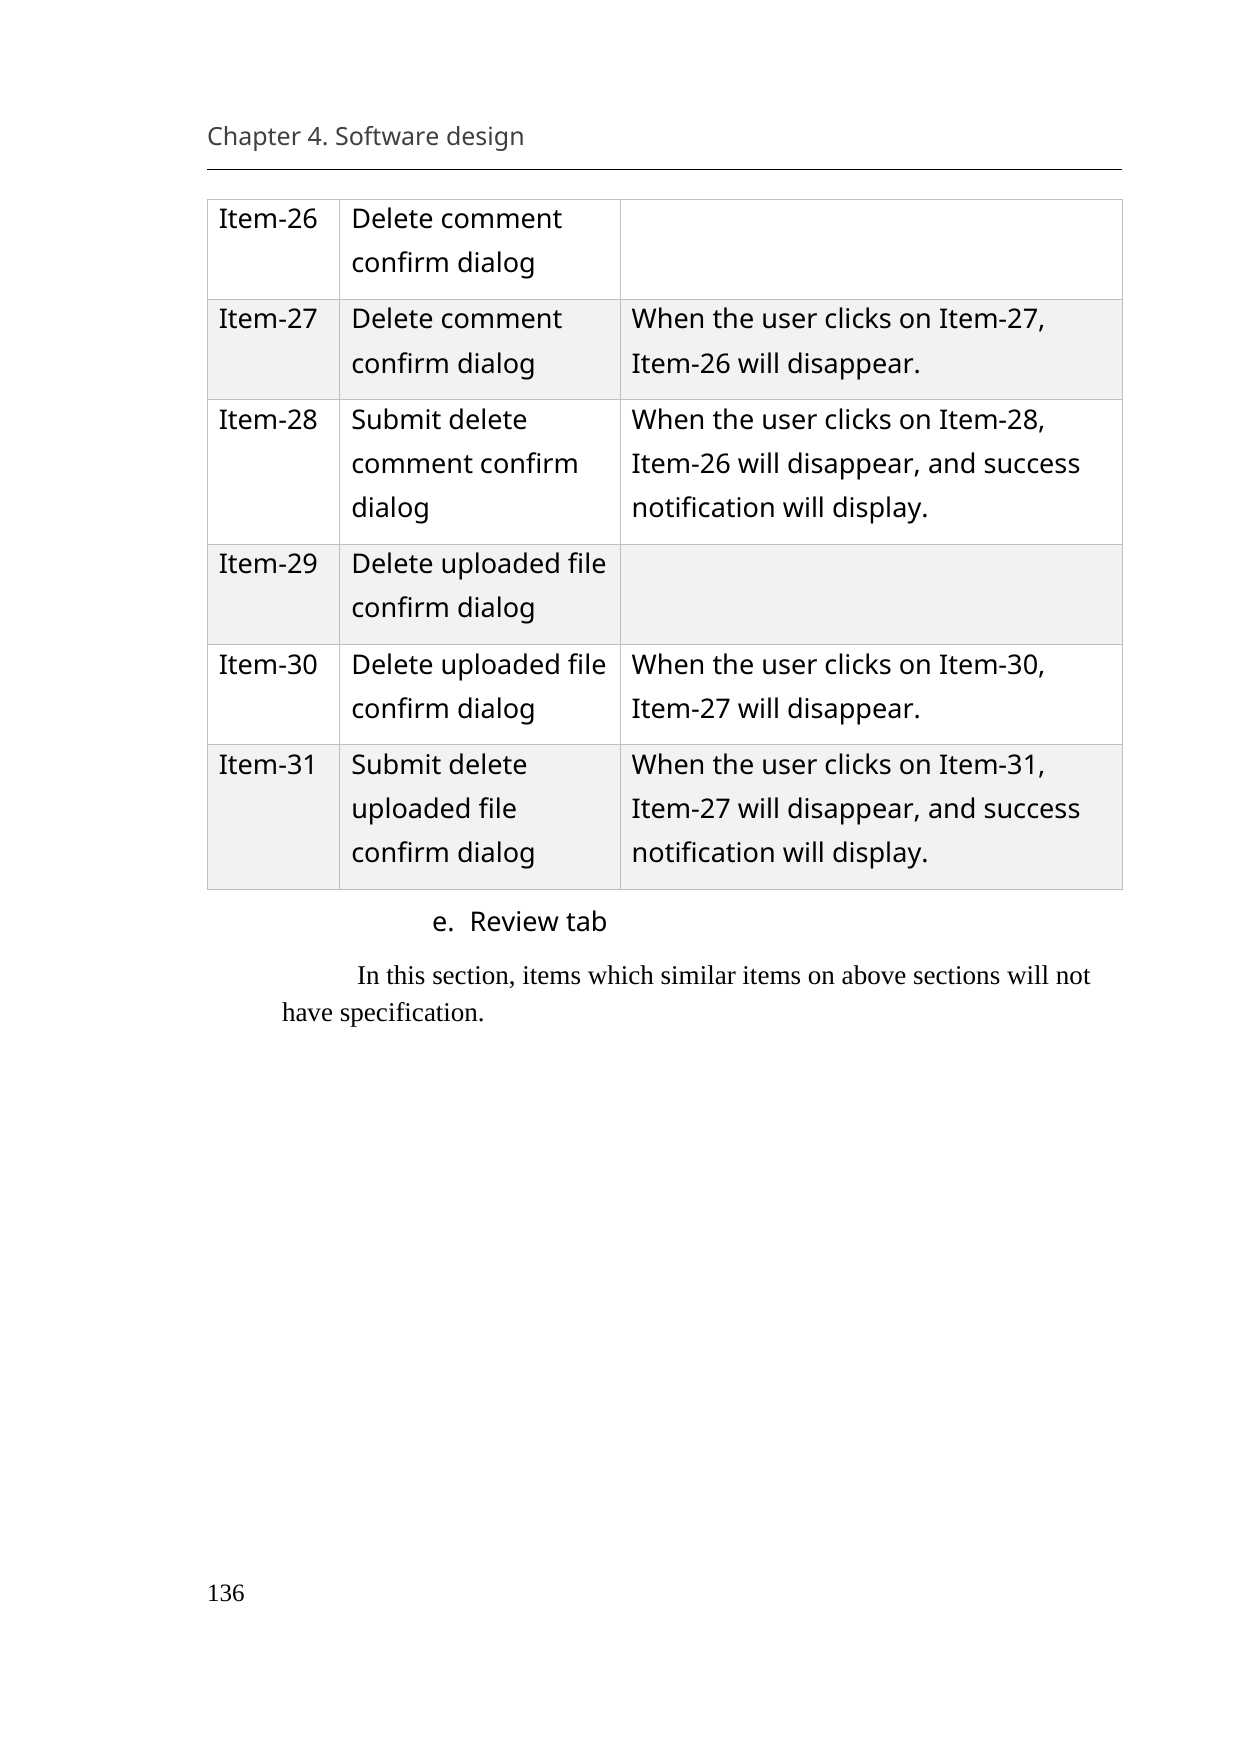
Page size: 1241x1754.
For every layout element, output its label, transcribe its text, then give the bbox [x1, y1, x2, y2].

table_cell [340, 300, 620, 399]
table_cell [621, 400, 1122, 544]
subtitle Review tab [432, 902, 1122, 939]
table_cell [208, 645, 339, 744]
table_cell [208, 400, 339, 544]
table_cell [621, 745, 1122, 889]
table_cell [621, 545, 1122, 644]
text In this section, items which similar items on above sections will not have specification. [282, 959, 1122, 1027]
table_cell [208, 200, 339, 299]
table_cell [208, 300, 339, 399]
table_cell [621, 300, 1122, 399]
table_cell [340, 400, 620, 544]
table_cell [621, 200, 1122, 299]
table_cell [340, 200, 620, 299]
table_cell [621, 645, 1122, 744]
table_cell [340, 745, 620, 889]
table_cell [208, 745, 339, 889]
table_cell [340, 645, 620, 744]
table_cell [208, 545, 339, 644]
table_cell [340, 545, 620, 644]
